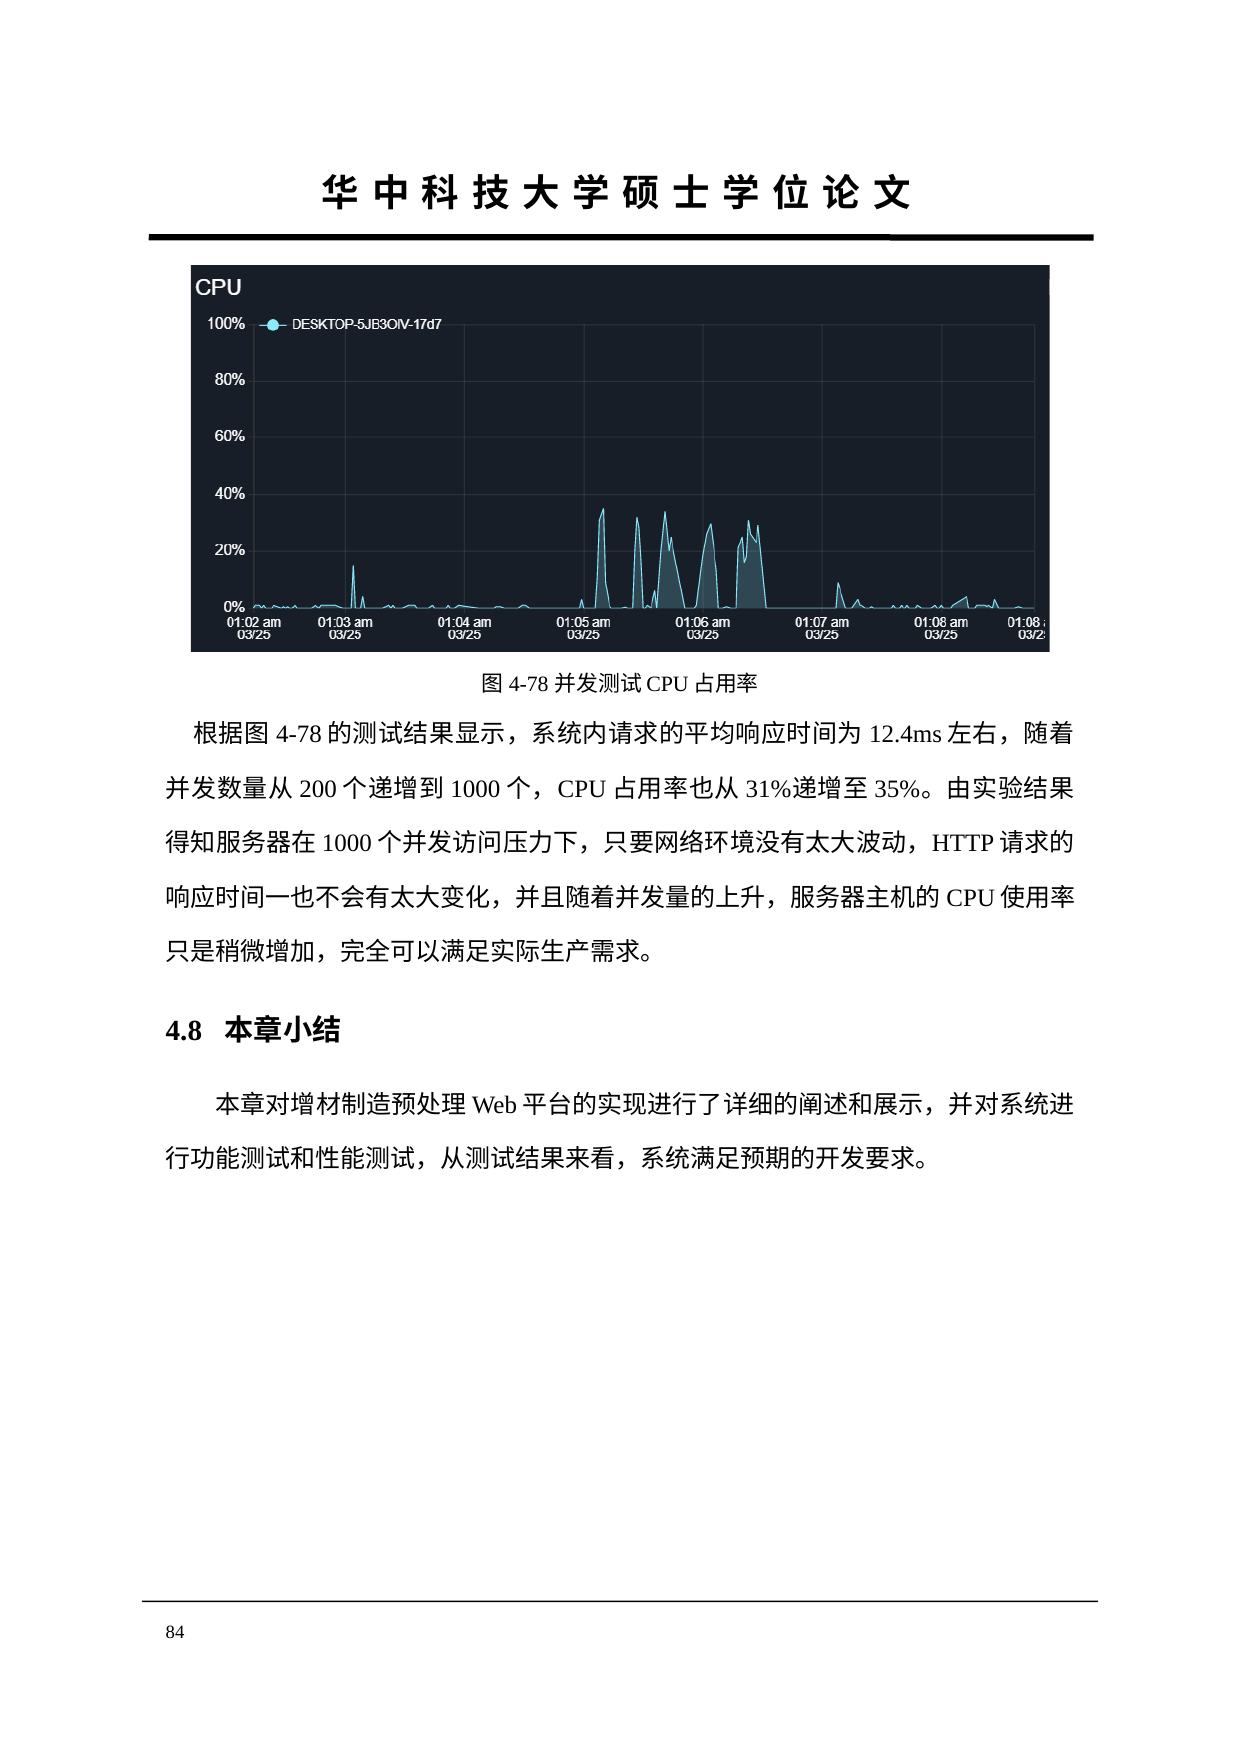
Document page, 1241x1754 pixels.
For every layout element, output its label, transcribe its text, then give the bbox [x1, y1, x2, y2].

subtitle 本章小结 [165, 1007, 1075, 1049]
picture [190, 265, 1050, 652]
text 本章对增材制造预处理Web平台的实现进行了详细的阐述和展示，并对系统进行功能测试和性能测试，从测试结果来看，系统满足预期的开发要求。 [165, 1084, 1075, 1175]
